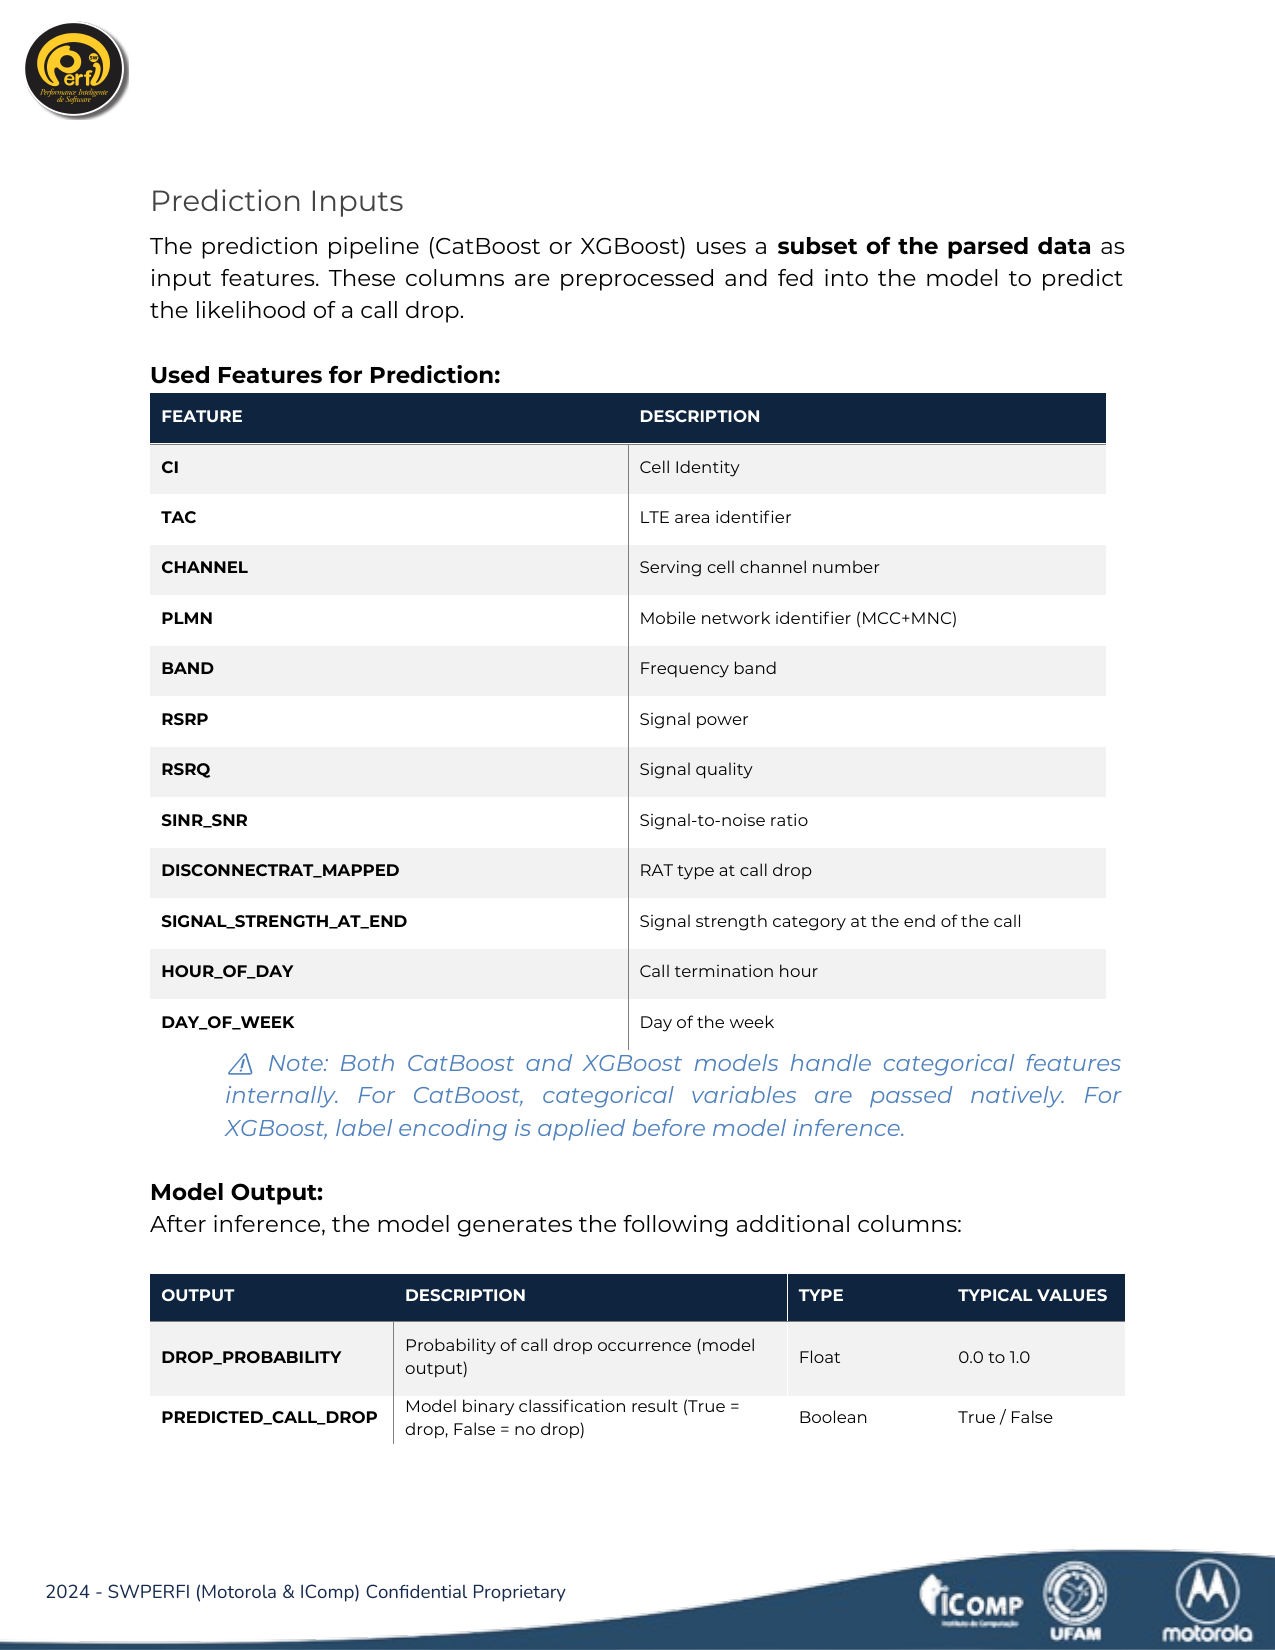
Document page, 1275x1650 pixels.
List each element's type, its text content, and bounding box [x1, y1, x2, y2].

table_cell LTE area identifier [629, 494, 1106, 544]
text The prediction pipeline (CatBoost or XGBoost) uses a subset of the parsed data as input features. These columns are preprocessed and fed into the model to predict the likelihood of a call drop. [150, 232, 1125, 324]
table_header Output [150, 1274, 394, 1321]
text Used Features for Prediction: [150, 361, 1125, 389]
table_cell Boolean [788, 1396, 947, 1443]
table_header Type [788, 1274, 947, 1321]
text ⚠️ Note: Both CatBoost and XGBoost models handle categorical features internally. For CatBoost, categorical variables are passed natively. For XGBoost, label encoding is applied before model inference. [225, 1050, 1125, 1142]
table_cell Serving cell channel number [629, 545, 1106, 595]
table_cell Frequency band [629, 646, 1106, 696]
text Model Output: [150, 1178, 1125, 1206]
table_cell Signal power [629, 696, 1106, 747]
table_cell RAT type at call drop [629, 848, 1106, 898]
table_cell True / False [947, 1396, 1125, 1443]
table_cell tac [150, 494, 628, 544]
table_cell Signal quality [629, 747, 1106, 797]
picture [22, 19, 130, 120]
table_cell Float [788, 1322, 947, 1396]
text After inference, the model generates the following additional columns: [150, 1210, 1125, 1238]
table_cell Signal strength category at the end of the call [629, 898, 1106, 949]
table_cell Model binary classification result (True = drop, False = no drop) [394, 1396, 787, 1443]
table_cell plmn [150, 595, 628, 646]
table_cell Probability of call drop occurrence (model output) [394, 1322, 787, 1396]
table_cell signal_strength_at_end [150, 898, 628, 949]
subtitle Prediction Inputs [150, 183, 1125, 219]
table_header Feature [150, 393, 628, 443]
table_header Description [628, 393, 1106, 443]
table_cell sinr_snr [150, 797, 628, 848]
table_cell channel [150, 545, 628, 595]
table_cell ci [150, 445, 628, 494]
table_cell rsrp [150, 696, 628, 747]
table_cell rsrq [150, 747, 628, 797]
table_cell band [150, 646, 628, 696]
table_cell Cell Identity [629, 445, 1106, 494]
table_cell 0.0 to 1.0 [947, 1322, 1125, 1396]
table_cell Mobile network identifier (MCC+MNC) [629, 595, 1106, 646]
table_header Description [394, 1274, 787, 1321]
picture [0, 1548, 1275, 1650]
table_cell disconnectRAT_mapped [150, 848, 628, 898]
table_cell drop_probability [150, 1322, 393, 1396]
table_cell hour_of_day [150, 949, 628, 999]
table_cell predicted_call_drop [150, 1396, 393, 1443]
table_cell day_of_week [150, 999, 628, 1050]
table_header Typical Values [947, 1274, 1125, 1321]
table_cell Signal-to-noise ratio [629, 797, 1106, 848]
table_cell Call termination hour [629, 949, 1106, 999]
table_cell Day of the week [629, 999, 1106, 1050]
